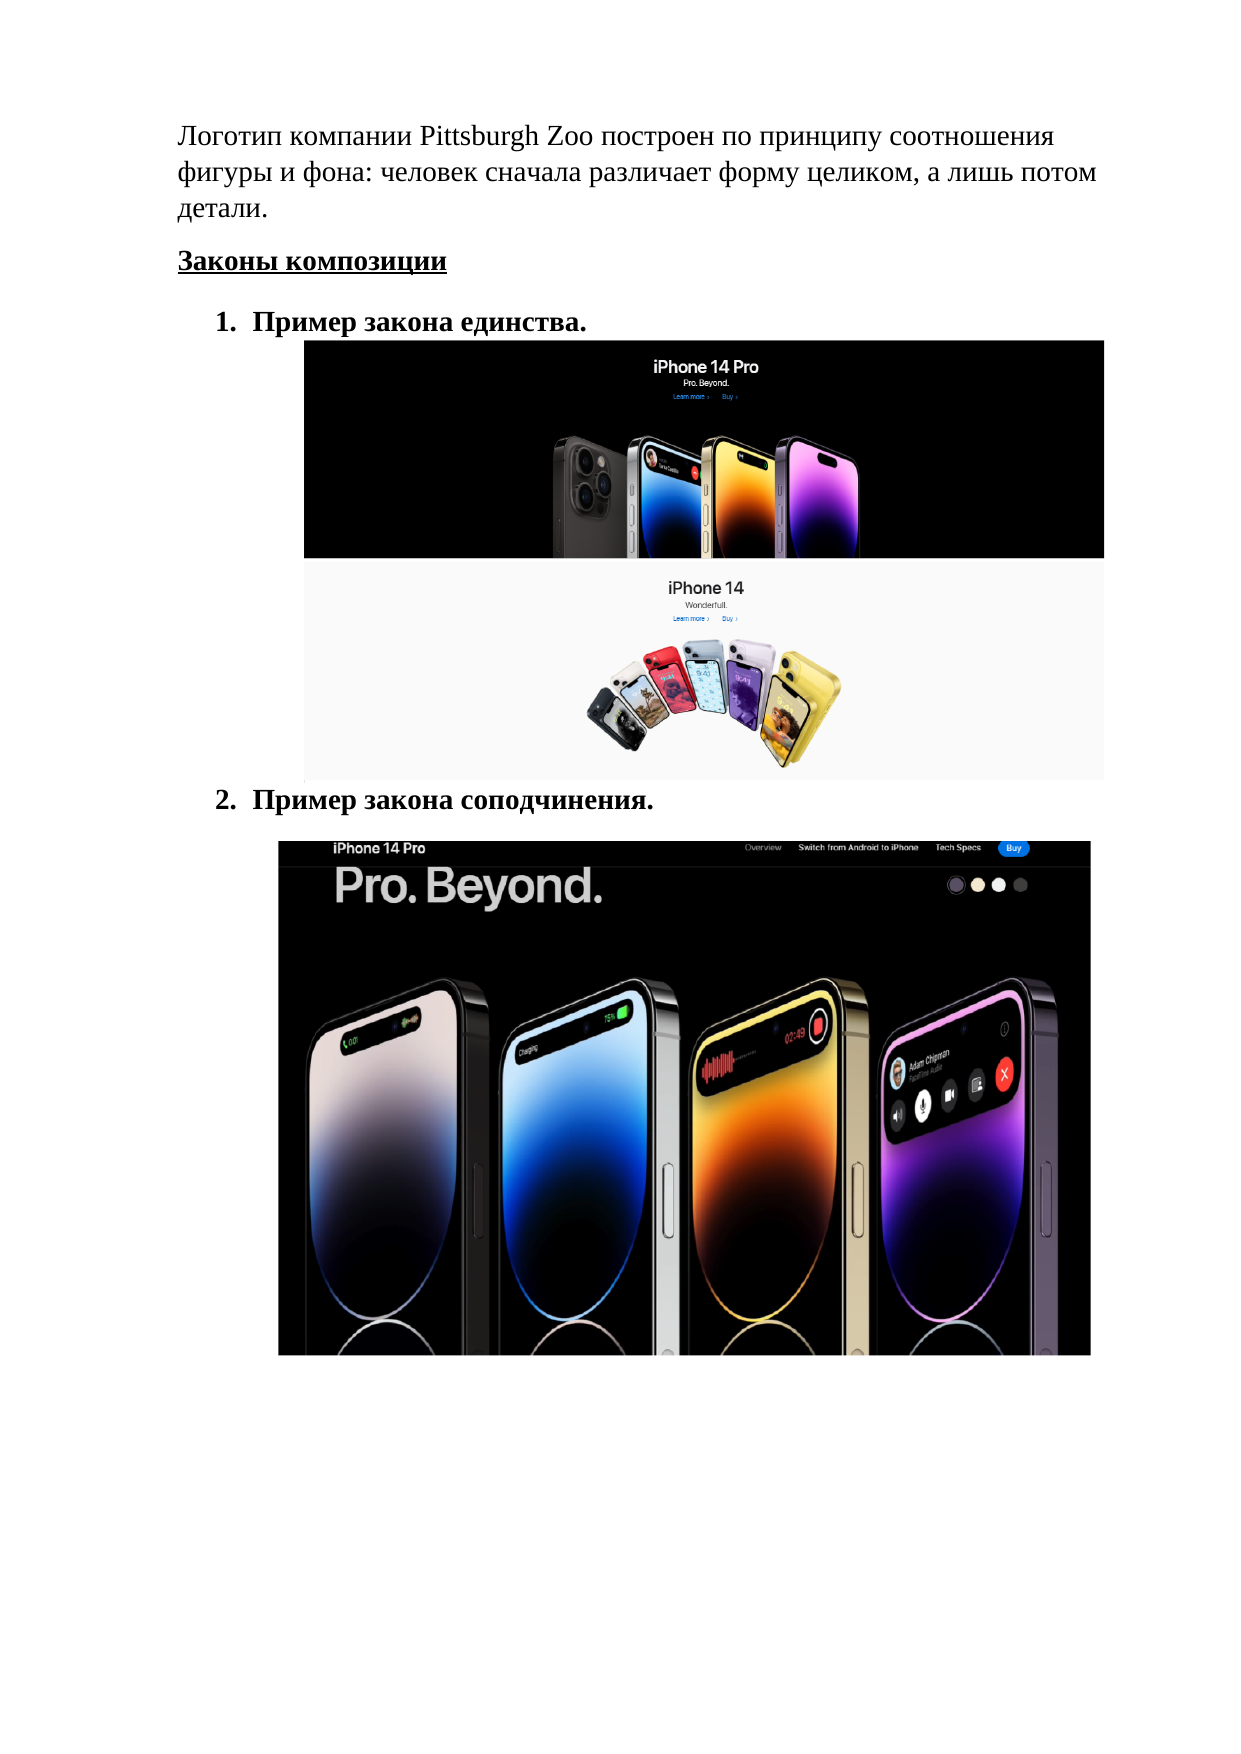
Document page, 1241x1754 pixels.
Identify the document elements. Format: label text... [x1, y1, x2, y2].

picture [275, 841, 1091, 1356]
text Законы композиции [177, 243, 1152, 277]
list Пример закона соподчинения. [215, 782, 1152, 816]
text Логотип компании Pittsburgh Zoo построен по принципу соотношения фигуры и фона: человек сначала различает форму целиком, а лишь потом детали. [177, 118, 1152, 224]
picture [299, 337, 1105, 783]
list Пример закона единства. [215, 304, 1152, 338]
